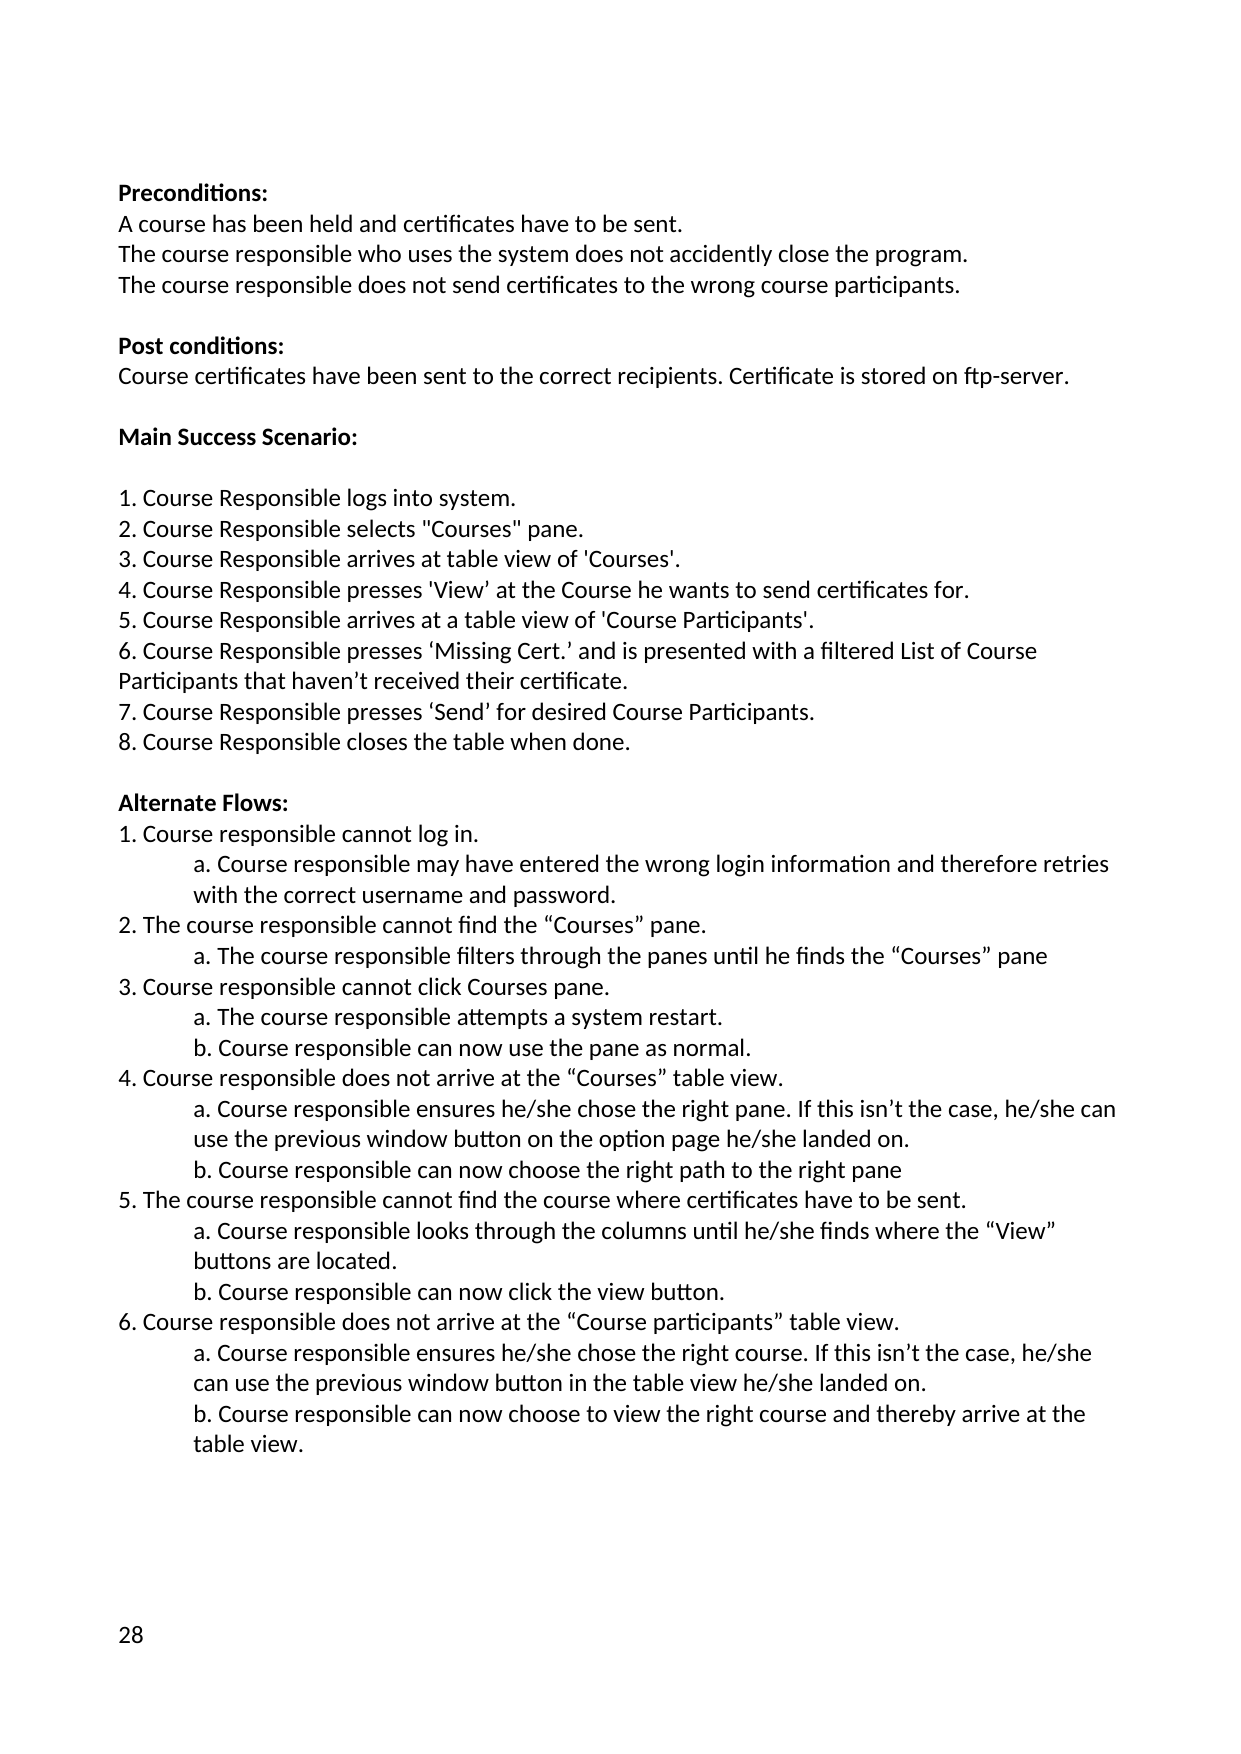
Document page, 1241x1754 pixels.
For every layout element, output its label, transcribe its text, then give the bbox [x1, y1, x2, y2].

text a. Course responsible may have entered the wrong login information and therefore retries with the correct username and password. [193, 849, 1122, 910]
text The course responsible does not send certificates to the wrong course participants. [118, 269, 1122, 299]
text 3. Course Responsible arrives at table view of 'Courses'. [118, 543, 1122, 574]
text 8. Course Responsible closes the table when done. [118, 727, 1122, 757]
text a. Course responsible ensures he/she chose the right course. If this isn’t the case, he/she can use the previous window button in the table view he/she landed on. [193, 1337, 1122, 1398]
text 5. Course Responsible arrives at a table view of 'Course Participants'. [118, 604, 1122, 635]
text b. Course responsible can now choose the right path to the right pane [118, 1154, 1122, 1184]
text 3. Course responsible cannot click Courses pane. [118, 971, 1122, 1001]
text Course certificates have been sent to the correct recipients. Certificate is stored on ftp-server. [118, 360, 1122, 391]
text 4. Course Responsible presses 'View’ at the Course he wants to send certificates for. [118, 574, 1122, 604]
text The course responsible who uses the system does not accidently close the program. [118, 238, 1122, 269]
text 6. Course Responsible presses ‘Missing Cert.’ and is presented with a filtered List of Course Participants that haven’t received their certificate. [118, 635, 1122, 696]
text 2. The course responsible cannot find the “Courses” pane. [118, 910, 1122, 940]
text a. Course responsible ensures he/she chose the right pane. If this isn’t the case, he/she can use the previous window button on the option page he/she landed on. [193, 1093, 1122, 1154]
text Post conditions: [118, 330, 1122, 360]
text a. Course responsible looks through the columns until he/she finds where the “View” buttons are located. [193, 1215, 1122, 1276]
text a. The course responsible attempts a system restart. [118, 1001, 1122, 1032]
text a. The course responsible filters through the panes until he finds the “Courses” pane [118, 940, 1122, 971]
text 4. Course responsible does not arrive at the “Courses” table view. [118, 1062, 1122, 1093]
text 7. Course Responsible presses ‘Send’ for desired Course Participants. [118, 696, 1122, 727]
text Alternate Flows: [118, 788, 1122, 818]
text b. Course responsible can now click the view button. [118, 1276, 1122, 1306]
text A course has been held and certificates have to be sent. [118, 208, 1122, 238]
text Preconditions: [118, 177, 1122, 208]
text Main Success Scenario: [118, 421, 1122, 452]
text 1. Course responsible cannot log in. [118, 818, 1122, 849]
text 2. Course Responsible selects "Courses" pane. [118, 513, 1122, 543]
text 1. Course Responsible logs into system. [118, 482, 1122, 513]
text 6. Course responsible does not arrive at the “Course participants” table view. [118, 1306, 1122, 1337]
text b. Course responsible can now use the pane as normal. [118, 1032, 1122, 1062]
text 5. The course responsible cannot find the course where certificates have to be sent. [118, 1184, 1122, 1215]
text b. Course responsible can now choose to view the right course and thereby arrive at the table view. [193, 1398, 1122, 1459]
